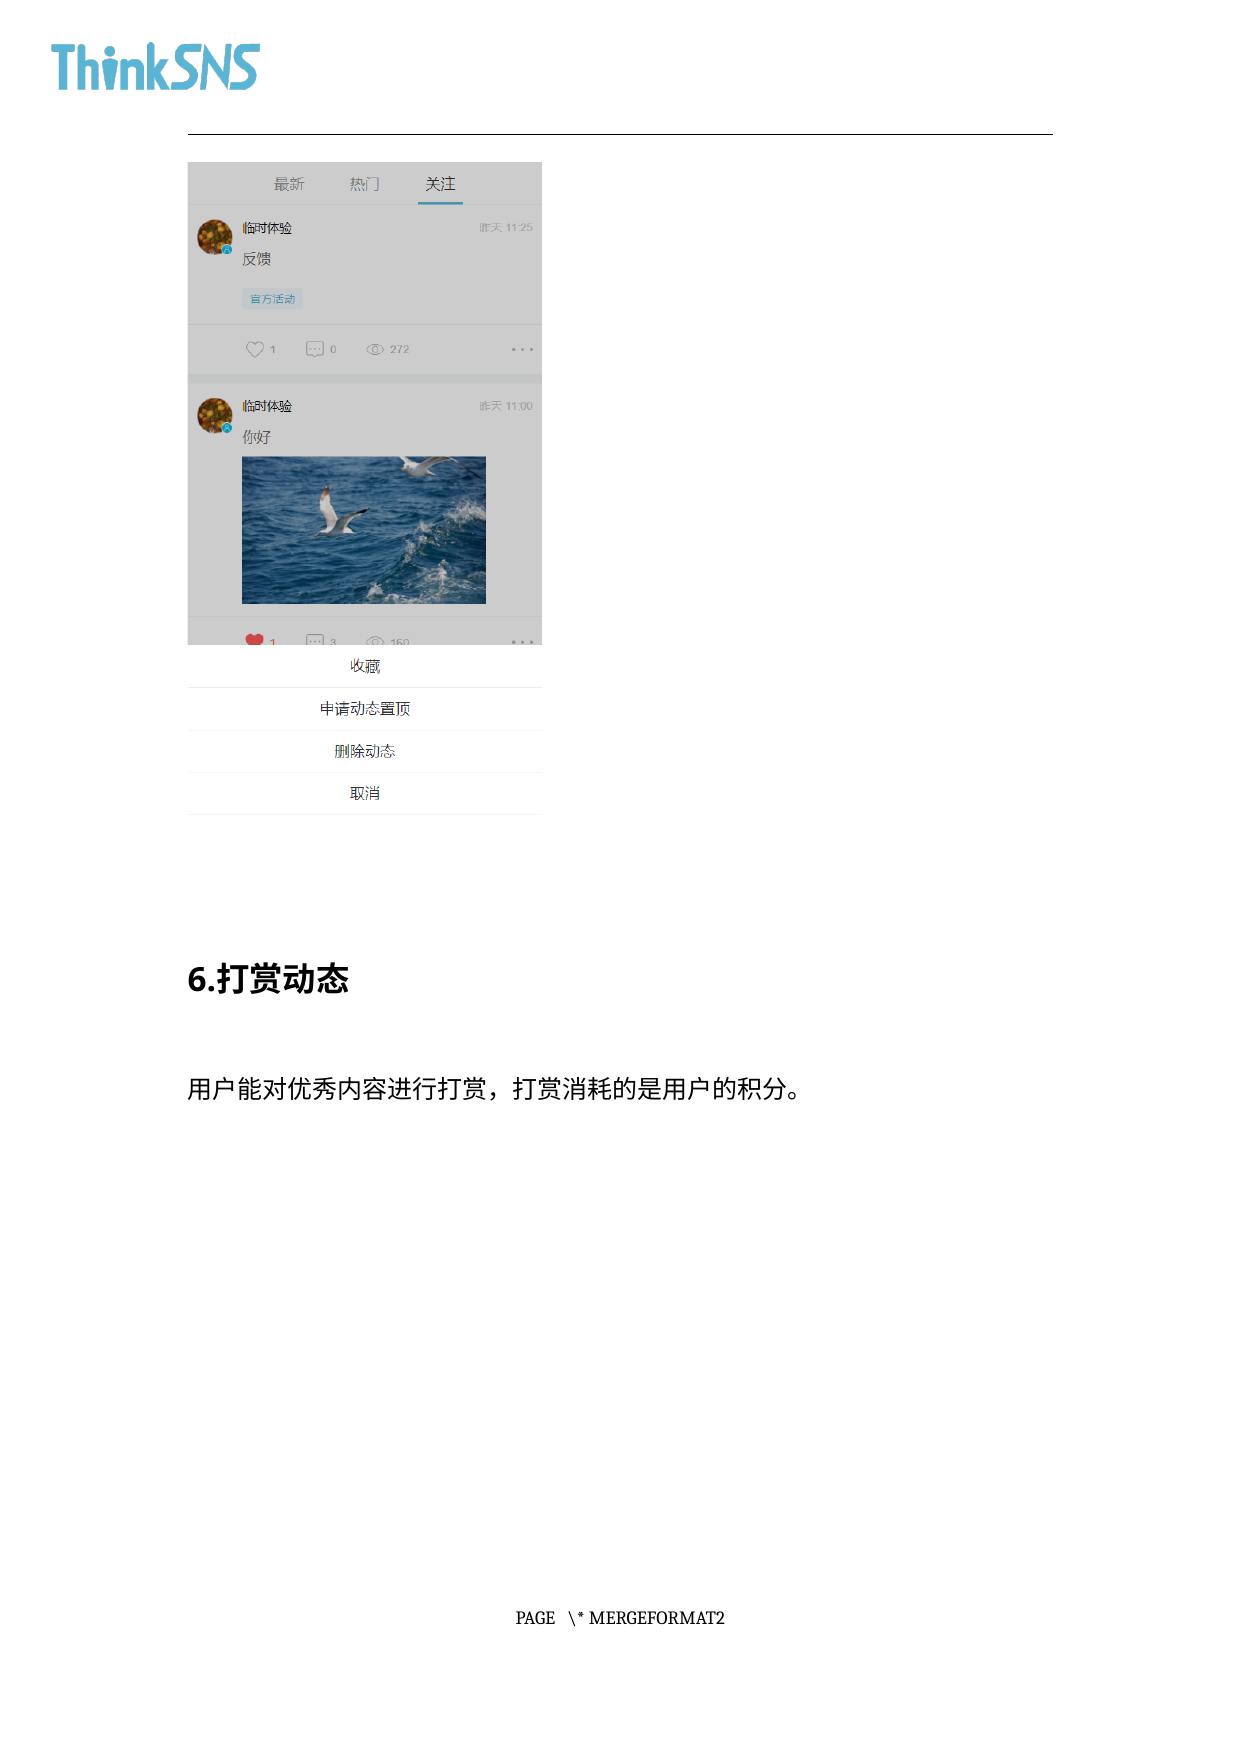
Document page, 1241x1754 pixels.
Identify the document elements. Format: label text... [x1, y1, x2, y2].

subtitle 6.打赏动态 [187, 938, 1053, 1017]
picture [187, 162, 542, 815]
picture [42, 40, 269, 94]
text 用户能对优秀内容进行打赏，打赏消耗的是用户的积分。 [187, 1068, 1053, 1108]
